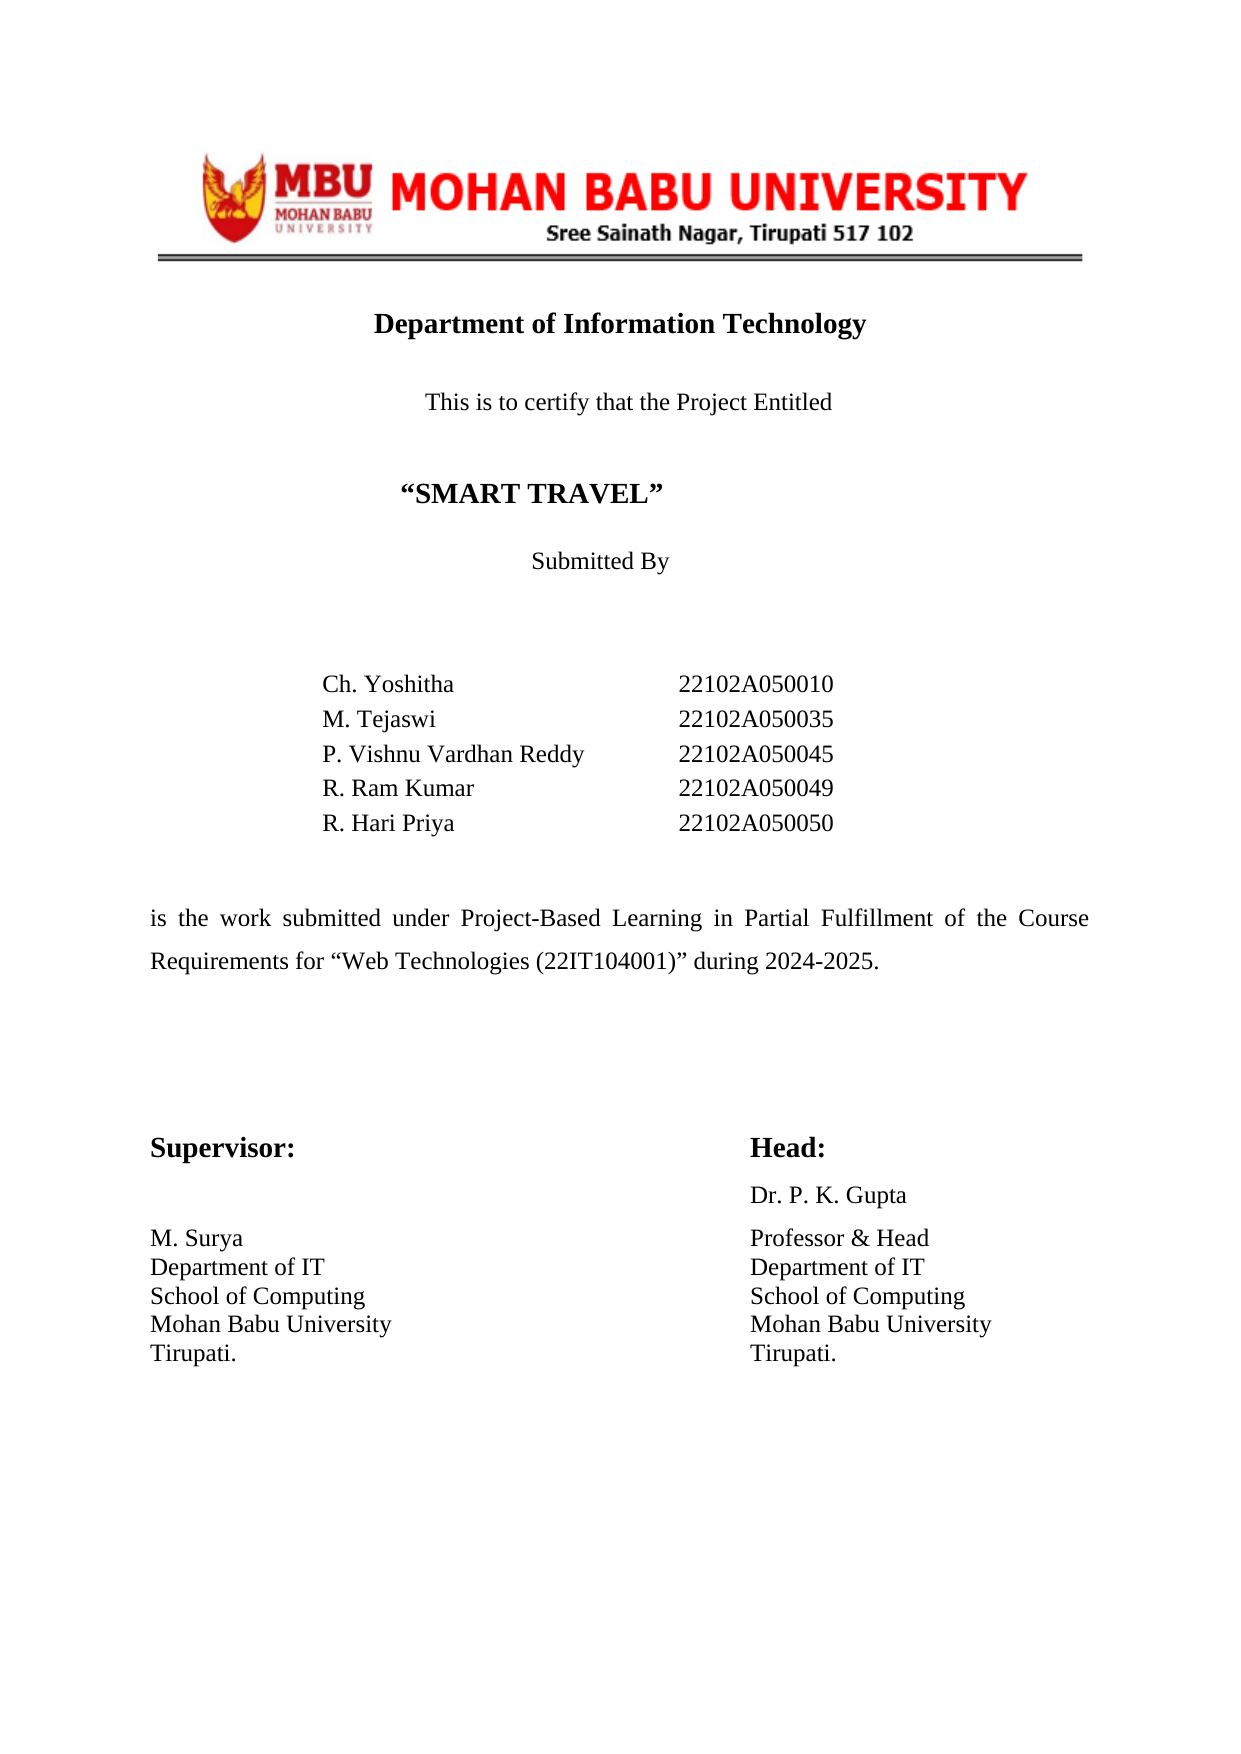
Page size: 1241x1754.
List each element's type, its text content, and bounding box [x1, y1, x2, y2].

text School of Computing School of Computing [150, 1281, 1090, 1309]
text Supervisor: Head: [150, 1130, 1090, 1163]
table_header Ch. Yoshitha [311, 666, 667, 701]
table_cell 22102A050050 [667, 805, 929, 840]
text Tirupati. Tirupati. [150, 1338, 1090, 1367]
table_cell P. Vishnu Vardhan Reddy [311, 736, 667, 771]
table_cell 22102A050035 [667, 701, 929, 736]
table_header 22102A050010 [667, 666, 929, 701]
text Mohan Babu University Mohan Babu University [150, 1309, 1090, 1338]
text Submitted By [150, 546, 1090, 575]
table_cell 22102A050049 [667, 771, 929, 805]
text Department of Information Technology [150, 306, 1090, 339]
text This is to certify that the Project Entitled [150, 387, 1090, 416]
table_cell M. Tejaswi [311, 701, 667, 736]
table_cell R. Ram Kumar [311, 771, 667, 805]
text Department of IT Department of IT [150, 1252, 1090, 1281]
text Dr. P. K. Gupta [150, 1180, 1090, 1209]
table_cell 22102A050045 [667, 736, 929, 771]
table_cell R. Hari Priya [311, 805, 667, 840]
picture [157, 150, 1083, 285]
text M. Surya Professor & Head [150, 1223, 1090, 1252]
text “SMART TRAVEL” [150, 476, 1090, 509]
text is the work submitted under Project-Based Learning in Partial Fulfillment of the Course Requirements for “Web Technologies (22IT104001)” during 2024-2025. [150, 903, 1090, 975]
